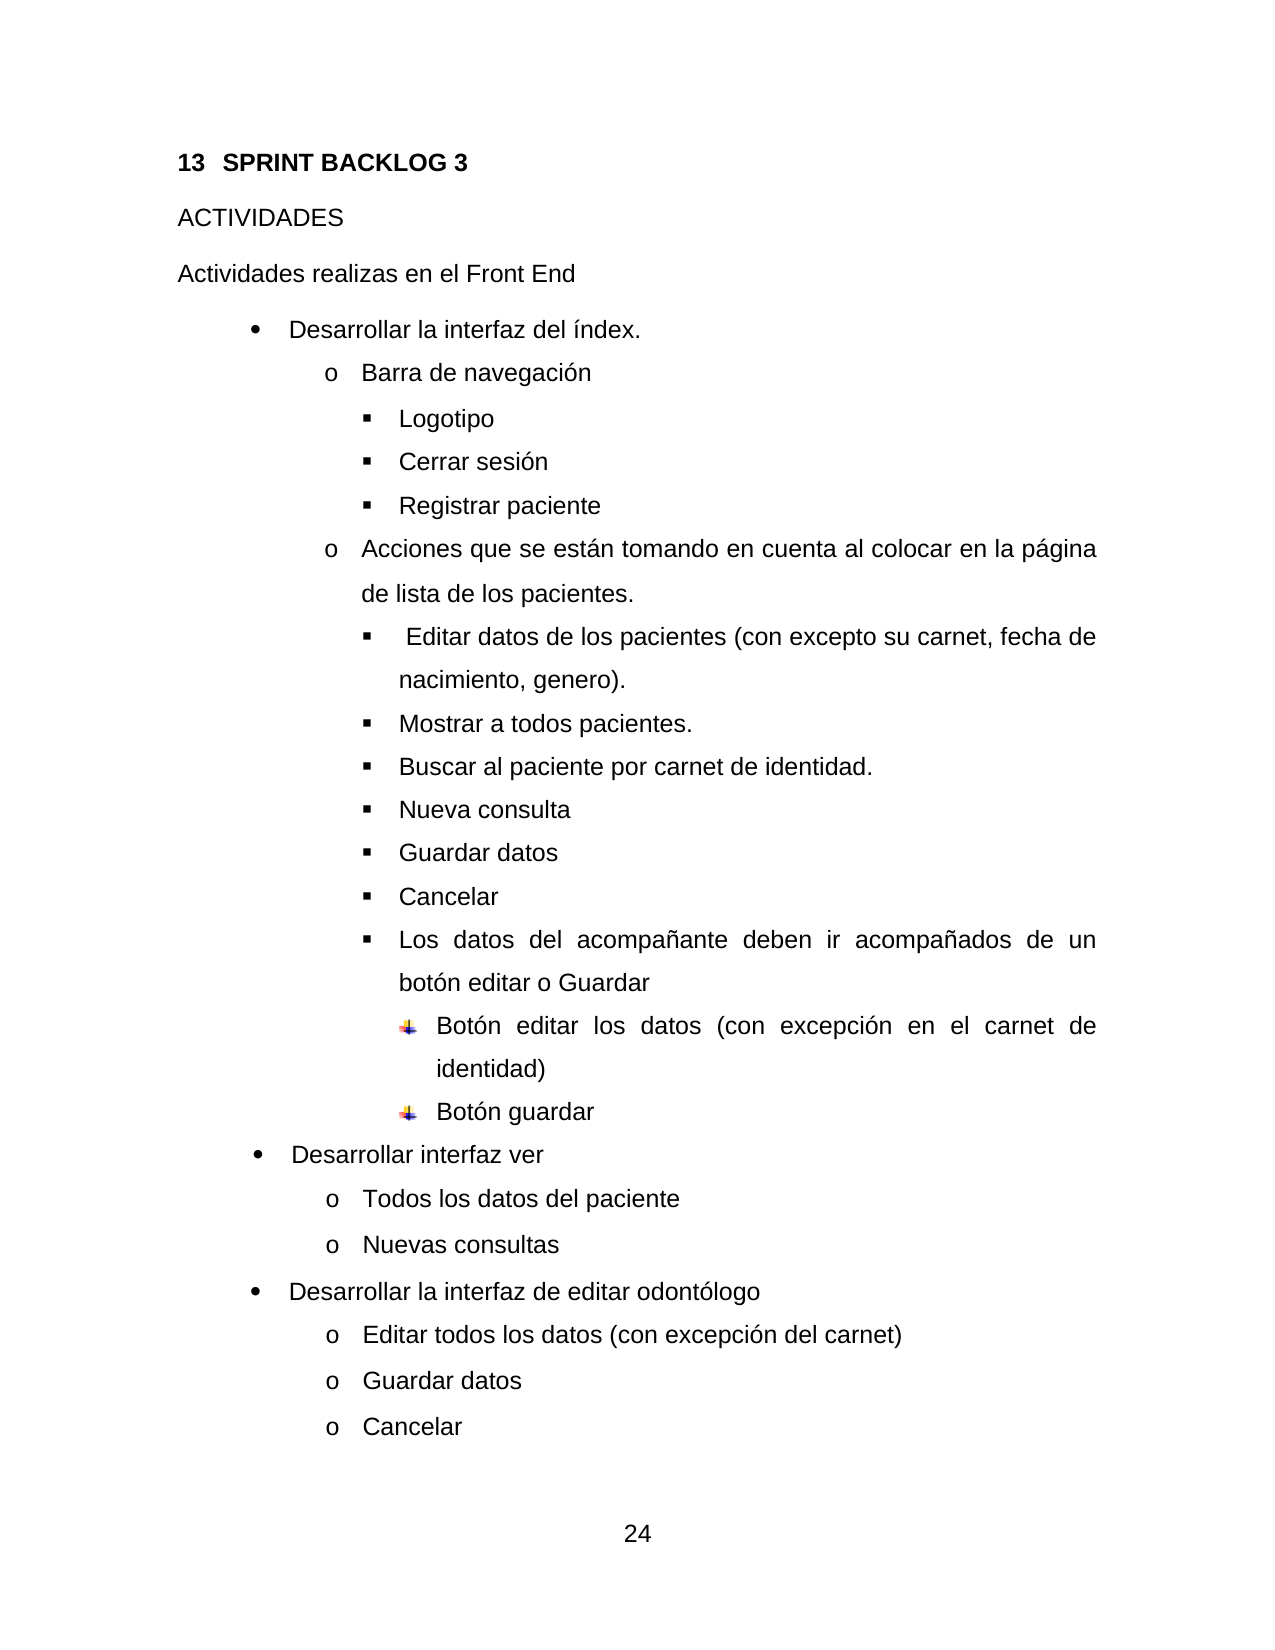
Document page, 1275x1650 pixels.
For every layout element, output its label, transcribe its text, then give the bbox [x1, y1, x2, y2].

list Buscar al paciente por carnet de identidad. [361, 752, 1098, 781]
list Cerrar sesión [361, 447, 1098, 476]
list Los datos del acompañante deben ir acompañados de un botón editar o Guardar [361, 925, 1098, 997]
list Botón editar los datos (con excepción en el carnet de identidad) [398, 1011, 1098, 1083]
list Guardar datos [361, 838, 1098, 867]
list Cancelar [325, 1412, 1098, 1443]
list Botón guardar [398, 1097, 1098, 1126]
picture [399, 1018, 417, 1035]
list Desarrollar la interfaz del índex. [251, 314, 1098, 343]
list Cancelar [361, 882, 1098, 910]
list Guardar datos [325, 1366, 1098, 1397]
list Acciones que se están tomando en cuenta al colocar en la página de lista de los pacientes. [323, 534, 1098, 608]
text ACTIVIDADES [177, 203, 1098, 232]
picture [399, 1104, 417, 1121]
subtitle SPRINT BACKLOG 3 [177, 148, 1098, 176]
list Registrar paciente [361, 491, 1098, 519]
list Nueva consulta [361, 795, 1098, 824]
list Desarrollar la interfaz de editar odontólogo [251, 1276, 1098, 1305]
list Barra de navegación [323, 358, 1098, 389]
list Logotipo [361, 404, 1098, 433]
list Nuevas consultas [325, 1230, 1098, 1261]
text Actividades realizas en el Front End [177, 259, 1098, 288]
list Todos los datos del paciente [325, 1184, 1098, 1215]
list Editar todos los datos (con excepción del carnet) [325, 1320, 1098, 1351]
list Desarrollar interfaz ver [253, 1141, 1098, 1169]
list Editar datos de los pacientes (con excepto su carnet, fecha de nacimiento, genero). [361, 622, 1098, 694]
list Mostrar a todos pacientes. [361, 709, 1098, 737]
